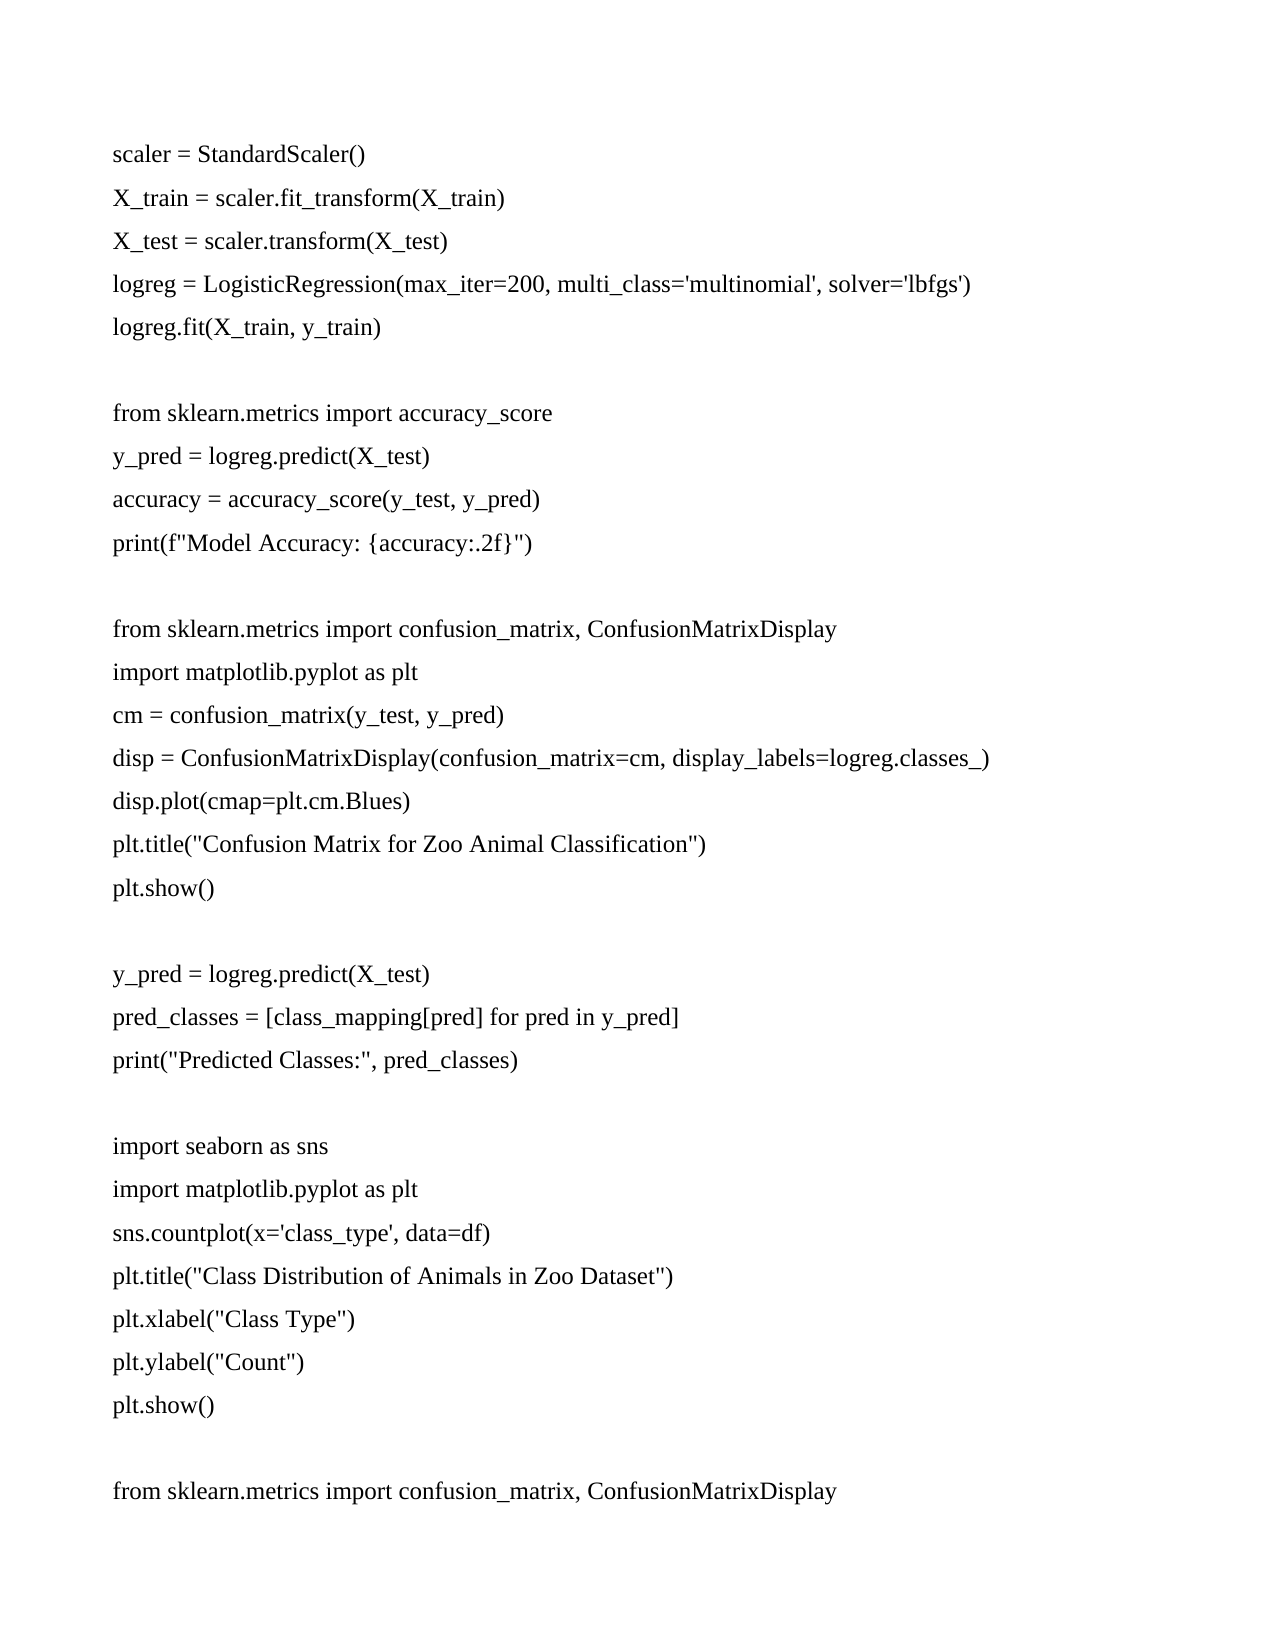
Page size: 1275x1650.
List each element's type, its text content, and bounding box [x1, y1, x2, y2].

text sns.countplot(x='class_type', data=df) [112, 1218, 1162, 1246]
text plt.ylabel("Count") [112, 1347, 1162, 1376]
text plt.title("Class Distribution of Animals in Zoo Dataset") [112, 1261, 1162, 1289]
text X_train = scaler.fit_transform(X_train) [112, 183, 1162, 211]
text print("Predicted Classes:", pred_classes) [112, 1045, 1162, 1074]
text plt.show() [112, 873, 1162, 901]
text print(f"Model Accuracy: {accuracy:.2f}") [112, 528, 1162, 556]
text cm = confusion_matrix(y_test, y_pred) [112, 700, 1162, 729]
text disp = ConfusionMatrixDisplay(confusion_matrix=cm, display_labels=logreg.classes_) [112, 743, 1162, 772]
text y_pred = logreg.predict(X_test) [112, 959, 1162, 988]
text disp.plot(cmap=plt.cm.Blues) [112, 786, 1162, 815]
text from sklearn.metrics import confusion_matrix, ConfusionMatrixDisplay [112, 614, 1162, 643]
text logreg.fit(X_train, y_train) [112, 312, 1162, 341]
text pred_classes = [class_mapping[pred] for pred in y_pred] [112, 1002, 1162, 1031]
text y_pred = logreg.predict(X_test) [112, 441, 1162, 470]
text plt.xlabel("Class Type") [112, 1304, 1162, 1333]
text accuracy = accuracy_score(y_test, y_pred) [112, 484, 1162, 513]
text from sklearn.metrics import confusion_matrix, ConfusionMatrixDisplay [112, 1476, 1162, 1505]
text import seaborn as sns [112, 1131, 1162, 1160]
text import matplotlib.pyplot as plt [112, 657, 1162, 686]
text plt.show() [112, 1390, 1162, 1419]
text logreg = LogisticRegression(max_iter=200, multi_class='multinomial', solver='lbfgs') [112, 269, 1162, 298]
text X_test = scaler.transform(X_test) [112, 226, 1162, 254]
text plt.title("Confusion Matrix for Zoo Animal Classification") [112, 829, 1162, 858]
text import matplotlib.pyplot as plt [112, 1174, 1162, 1203]
text from sklearn.metrics import accuracy_score [112, 398, 1162, 427]
text scaler = StandardScaler() [112, 139, 1162, 168]
